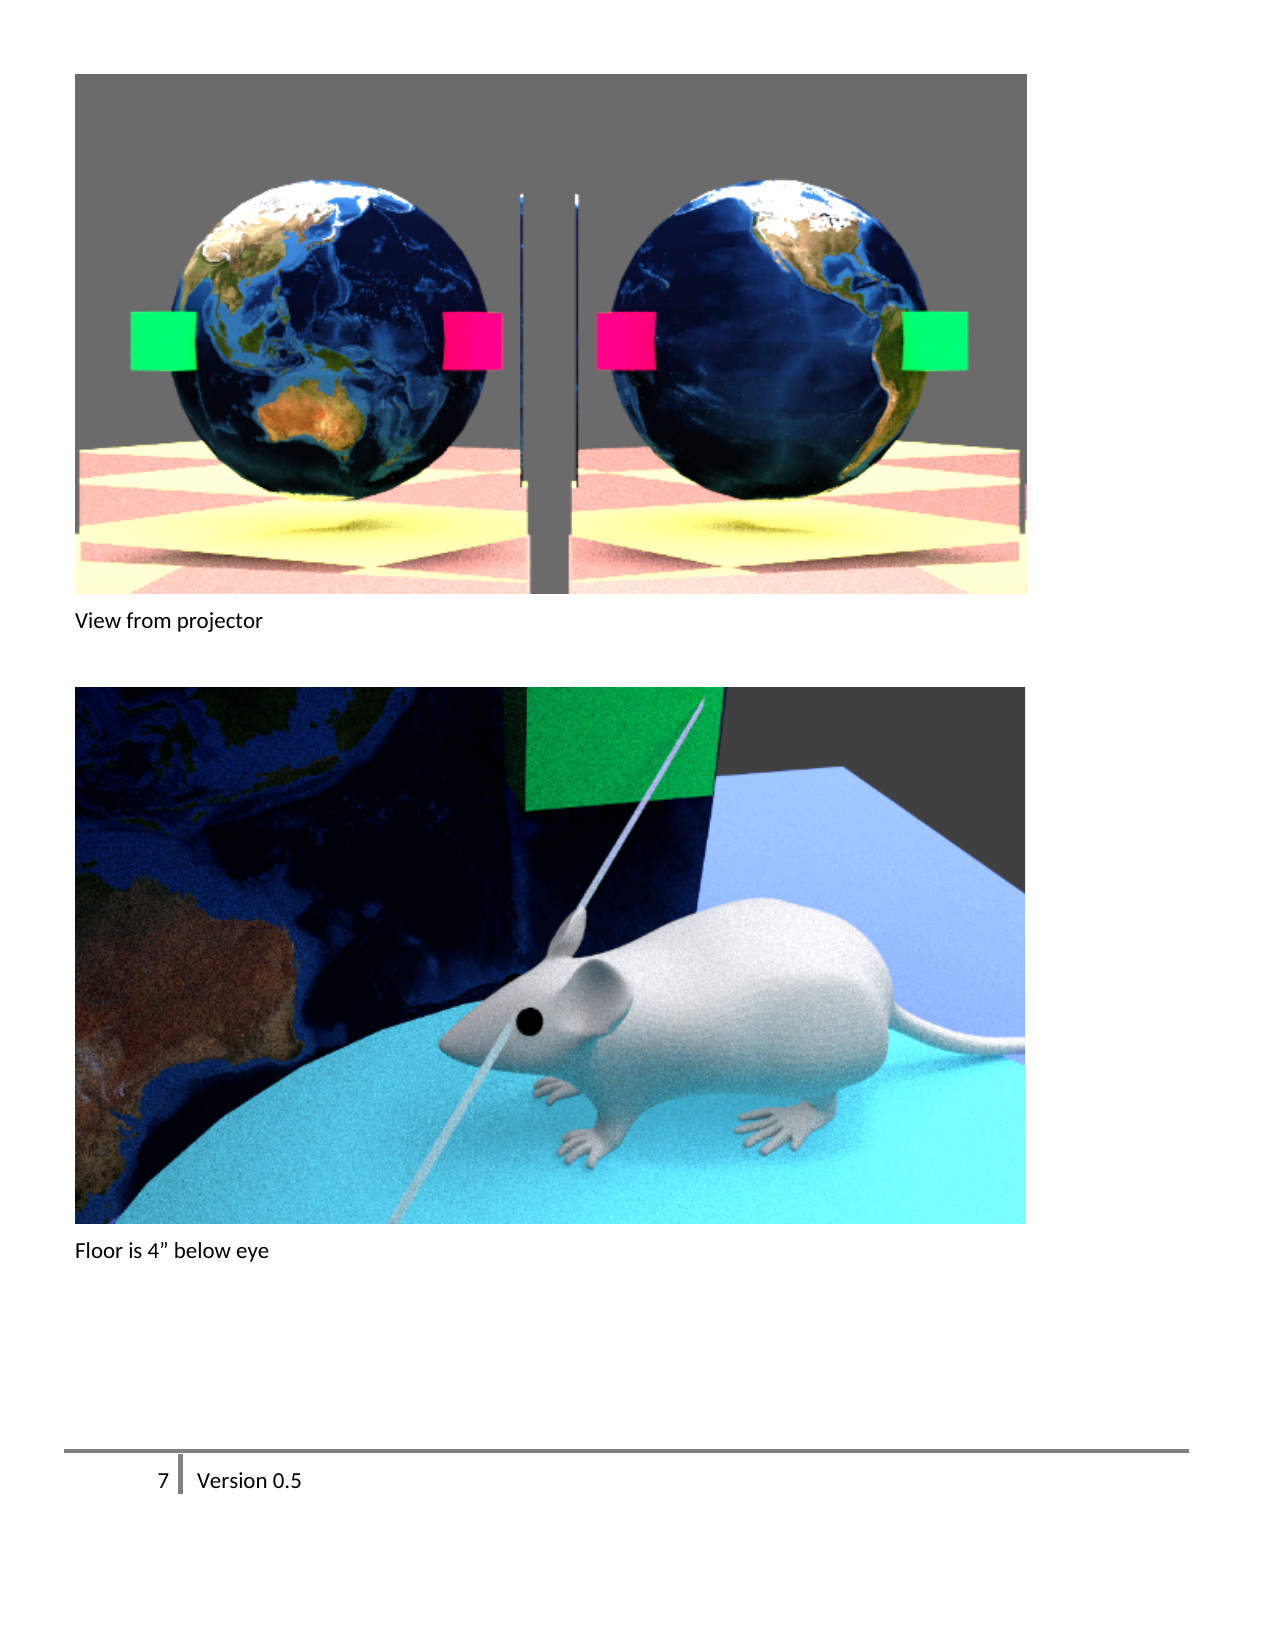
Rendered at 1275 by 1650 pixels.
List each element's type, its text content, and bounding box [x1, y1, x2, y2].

picture [75, 74, 1027, 594]
text Floor is 4” below eye [75, 1236, 1200, 1264]
text View from projector [75, 606, 1200, 634]
picture [75, 687, 1025, 1224]
